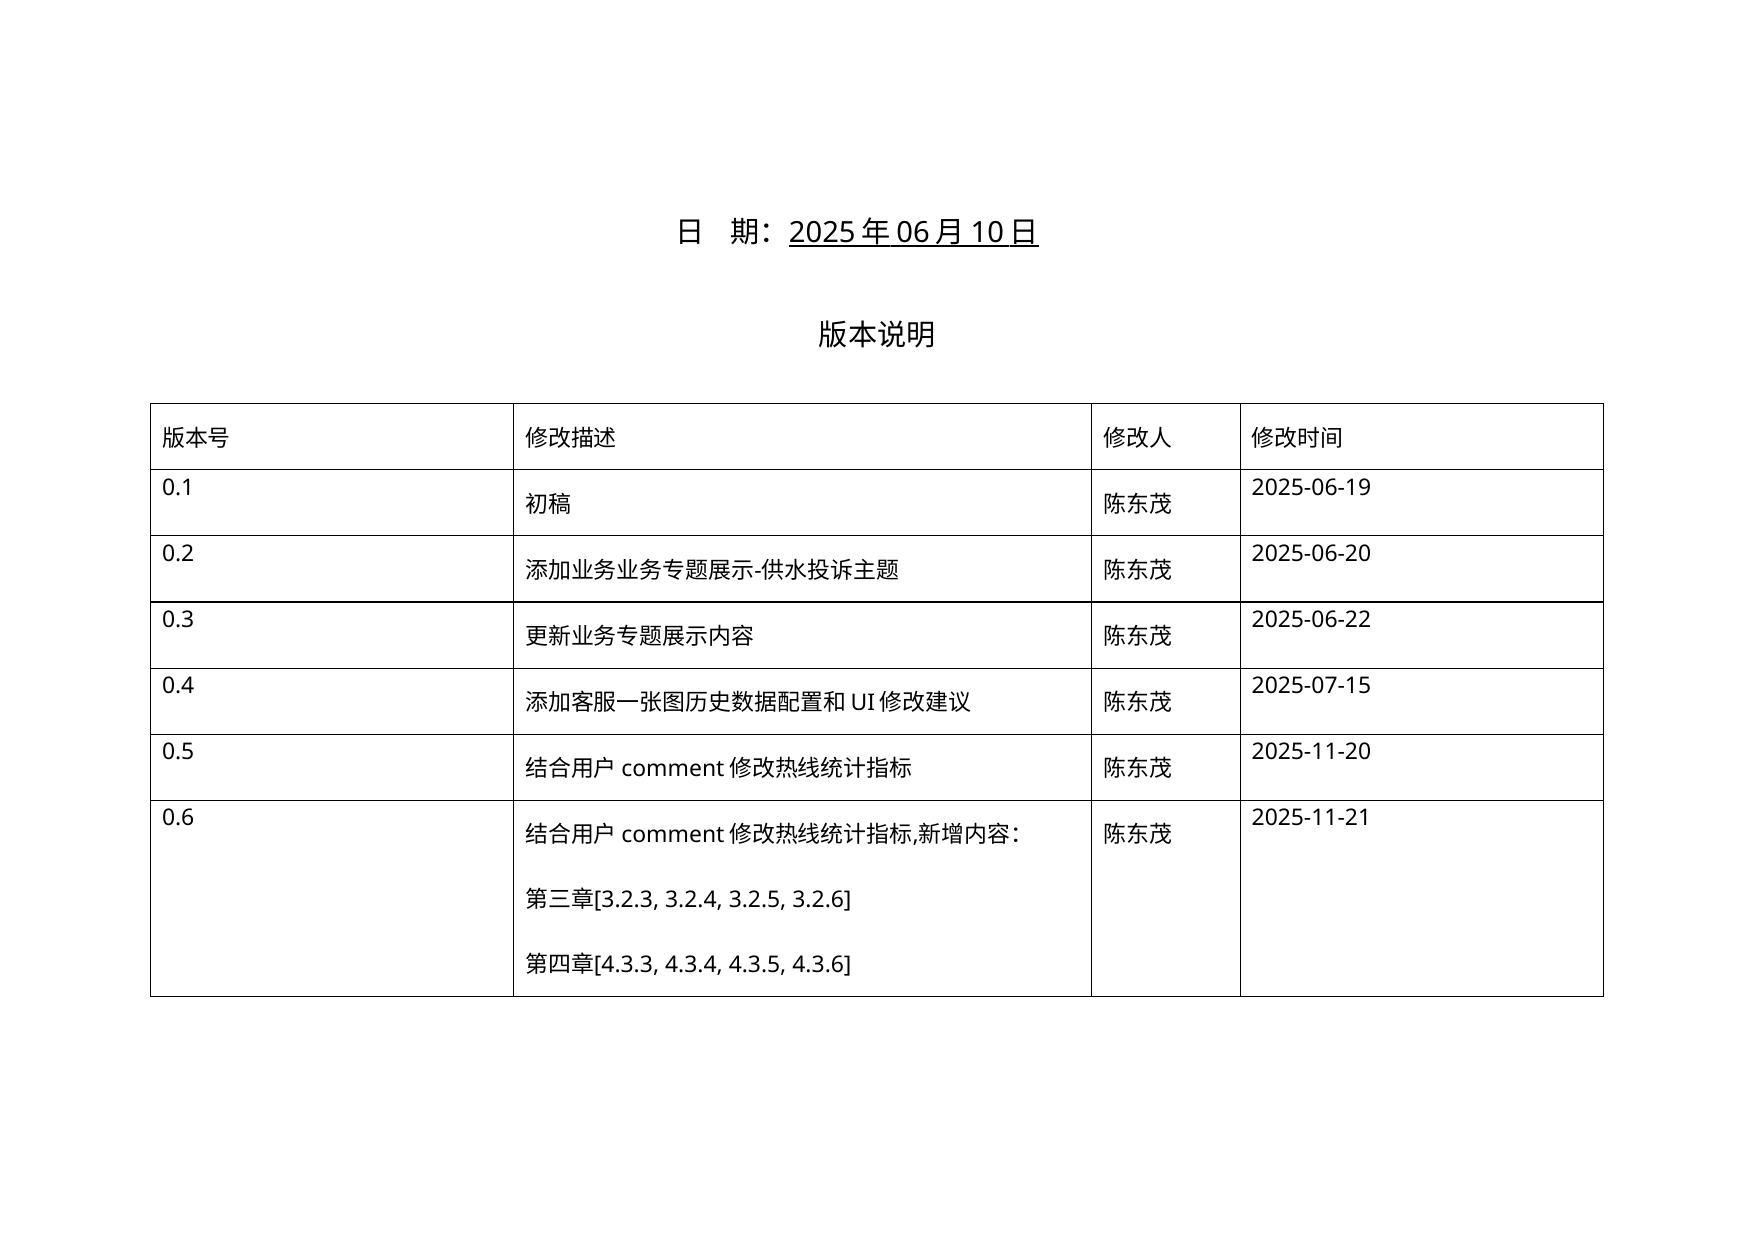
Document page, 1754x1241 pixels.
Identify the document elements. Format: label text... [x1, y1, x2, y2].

table_cell 添加业务业务专题展示-供水投诉主题 [514, 536, 1091, 601]
table_cell 2025-11-20 [1241, 735, 1603, 799]
table_cell 0.3 [151, 603, 513, 667]
table_cell 添加客服一张图历史数据配置和UI修改建议 [514, 669, 1091, 733]
table_cell 0.5 [151, 735, 513, 799]
table_cell 结合用户comment修改热线统计指标 [514, 735, 1091, 799]
table_cell 陈东茂 [1092, 470, 1240, 535]
table_header 版本号 [151, 404, 513, 469]
table_cell 陈东茂 [1092, 669, 1240, 733]
table_header 修改人 [1092, 404, 1240, 469]
table_cell 结合用户comment修改热线统计指标,新增内容： 第三章[3.2.3, 3.2.4, 3.2.5, 3.2.6] 第四章[4.3.3, 4.3.4, 4.3.5, 4.3.6] [514, 801, 1091, 996]
table_cell 0.1 [151, 470, 513, 535]
table_cell 更新业务专题展示内容 [514, 603, 1091, 667]
table_cell 2025-06-19 [1241, 470, 1603, 535]
table_cell 2025-07-15 [1241, 669, 1603, 733]
text 版本说明 [150, 300, 1604, 365]
table_cell 陈东茂 [1092, 801, 1240, 996]
text 日 期：2025年06月10日 [150, 198, 1604, 263]
table_cell 2025-06-22 [1241, 603, 1603, 667]
table_cell 陈东茂 [1092, 536, 1240, 601]
table_cell 陈东茂 [1092, 603, 1240, 667]
table_header 修改描述 [514, 404, 1091, 469]
table_cell 陈东茂 [1092, 735, 1240, 799]
table_cell 初稿 [514, 470, 1091, 535]
table_header 修改时间 [1241, 404, 1603, 469]
table_cell 0.2 [151, 536, 513, 601]
table_cell 0.6 [151, 801, 513, 996]
table_cell 2025-06-20 [1241, 536, 1603, 601]
table_cell 0.4 [151, 669, 513, 733]
table_cell 2025-11-21 [1241, 801, 1603, 996]
